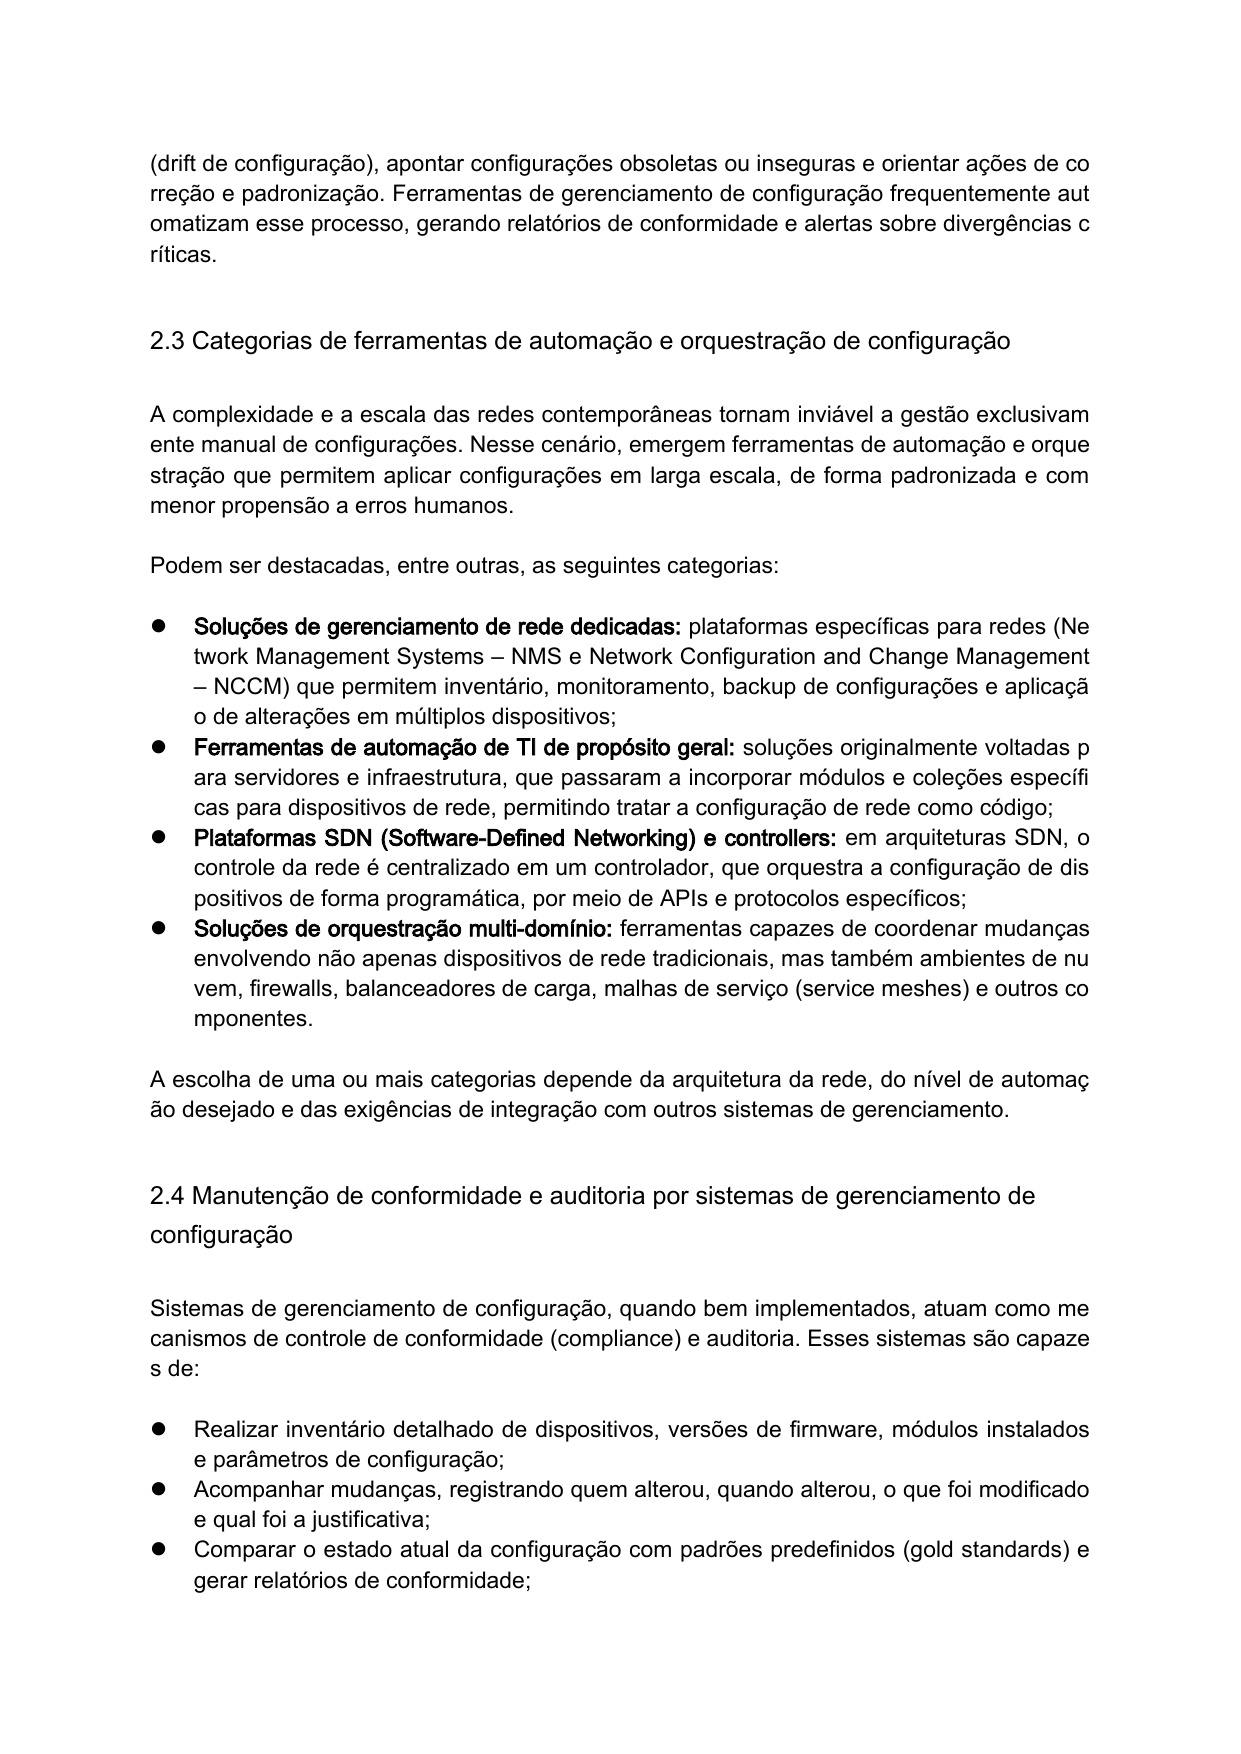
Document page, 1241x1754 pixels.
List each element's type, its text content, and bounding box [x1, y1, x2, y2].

list Plataformas SDN (Software-Defined Networking) e controllers: em arquiteturas SDN, o controle da rede é centralizado em um controlador, que orquestra a configuração de dispositivos de forma programática, por meio de APIs e protocolos específicos; [150, 824, 1090, 911]
list Ferramentas de automação de TI de propósito geral: soluções originalmente voltadas para servidores e infraestrutura, que passaram a incorporar módulos e coleções específicas para dispositivos de rede, permitindo tratar a configuração de rede como código; [150, 733, 1090, 820]
text Sistemas de gerenciamento de configuração, quando bem implementados, atuam como mecanismos de controle de conformidade (compliance) e auditoria. Esses sistemas são capazes de: [150, 1295, 1090, 1381]
list Soluções de gerenciamento de rede dedicadas: plataformas específicas para redes (Network Management Systems – NMS e Network Configuration and Change Management – NCCM) que permitem inventário, monitoramento, backup de configurações e aplicação de alterações em múltiplos dispositivos; [150, 613, 1090, 729]
subtitle Manutenção de conformidade e auditoria por sistemas de gerenciamento de configuração [150, 1181, 1090, 1248]
text A complexidade e a escala das redes contemporâneas tornam inviável a gestão exclusivamente manual de configurações. Nesse cenário, emergem ferramentas de automação e orquestração que permitem aplicar configurações em larga escala, de forma padronizada e com menor propensão a erros humanos. [150, 401, 1090, 518]
subtitle Categorias de ferramentas de automação e orquestração de configuração [150, 326, 1090, 355]
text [150, 150, 1090, 267]
list Realizar inventário detalhado de dispositivos, versões de firmware, módulos instalados e parâmetros de configuração; [150, 1416, 1090, 1472]
text A escolha de uma ou mais categorias depende da arquitetura da rede, do nível de automação desejado e das exigências de integração com outros sistemas de gerenciamento. [150, 1066, 1090, 1122]
list Comparar o estado atual da configuração com padrões predefinidos (gold standards) e gerar relatórios de conformidade; [150, 1536, 1090, 1593]
list Acompanhar mudanças, registrando quem alterou, quando alterou, o que foi modificado e qual foi a justificativa; [150, 1476, 1090, 1532]
list Soluções de orquestração multi-domínio: ferramentas capazes de coordenar mudanças envolvendo não apenas dispositivos de rede tradicionais, mas também ambientes de nuvem, firewalls, balanceadores de carga, malhas de serviço (service meshes) e outros componentes. [150, 915, 1090, 1032]
text Podem ser destacadas, entre outras, as seguintes categorias: [150, 552, 1090, 578]
